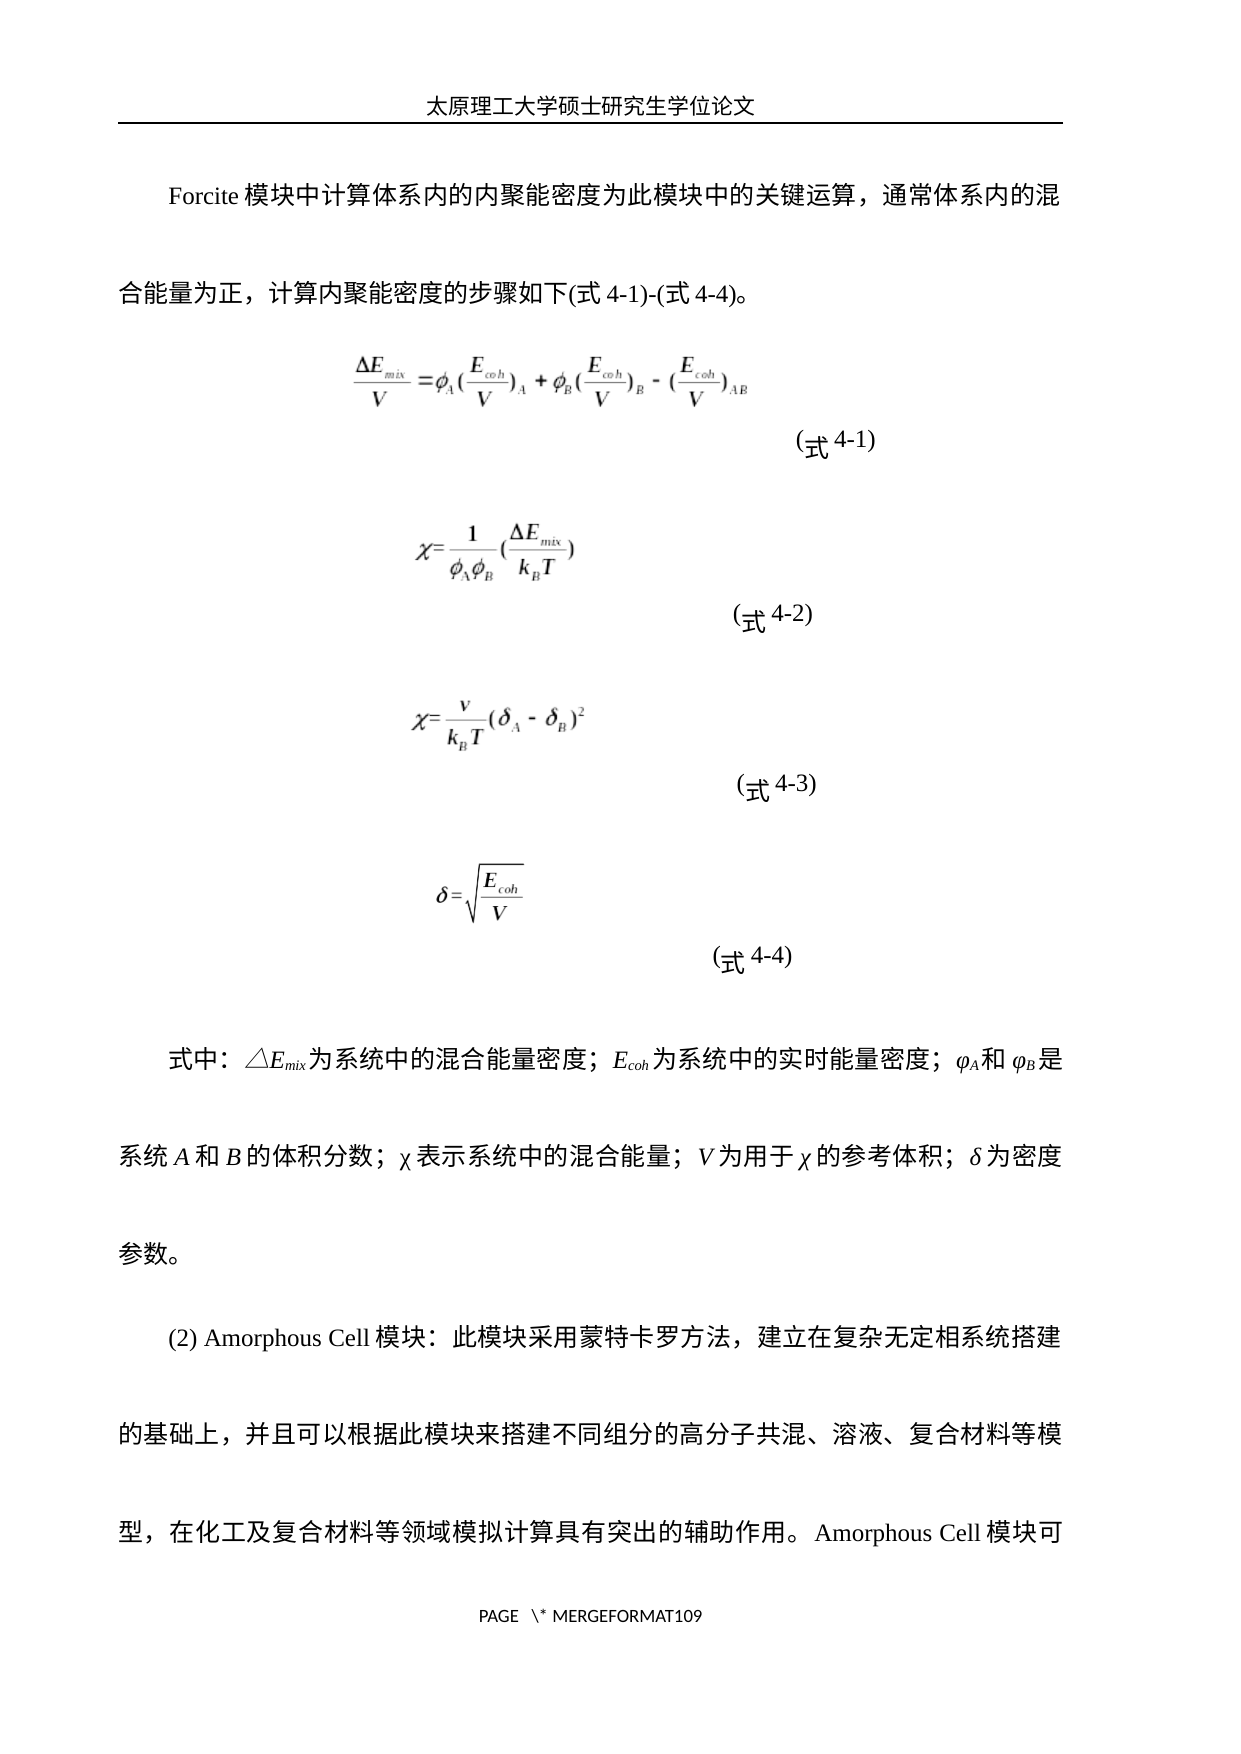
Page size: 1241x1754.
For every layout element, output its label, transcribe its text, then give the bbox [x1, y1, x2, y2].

text (式4-1) [118, 342, 1063, 472]
text 式中：△Emix为系统中的混合能量密度；Ecoh为系统中的实时能量密度；φA和φB是系统A和B的体积分数；χ表示系统中的混合能量；V为用于χ的参考体积；δ为密度参数。 [118, 1025, 1063, 1285]
text (式4-3) [118, 683, 1063, 813]
text (式4-2) [118, 513, 1063, 643]
text (式4-4) [118, 854, 1063, 984]
text Forcite模块中计算体系内的内聚能密度为此模块中的关键运算，通常体系内的混合能量为正，计算内聚能密度的步骤如下(式4-1)-(式4-4)。 [118, 161, 1063, 324]
